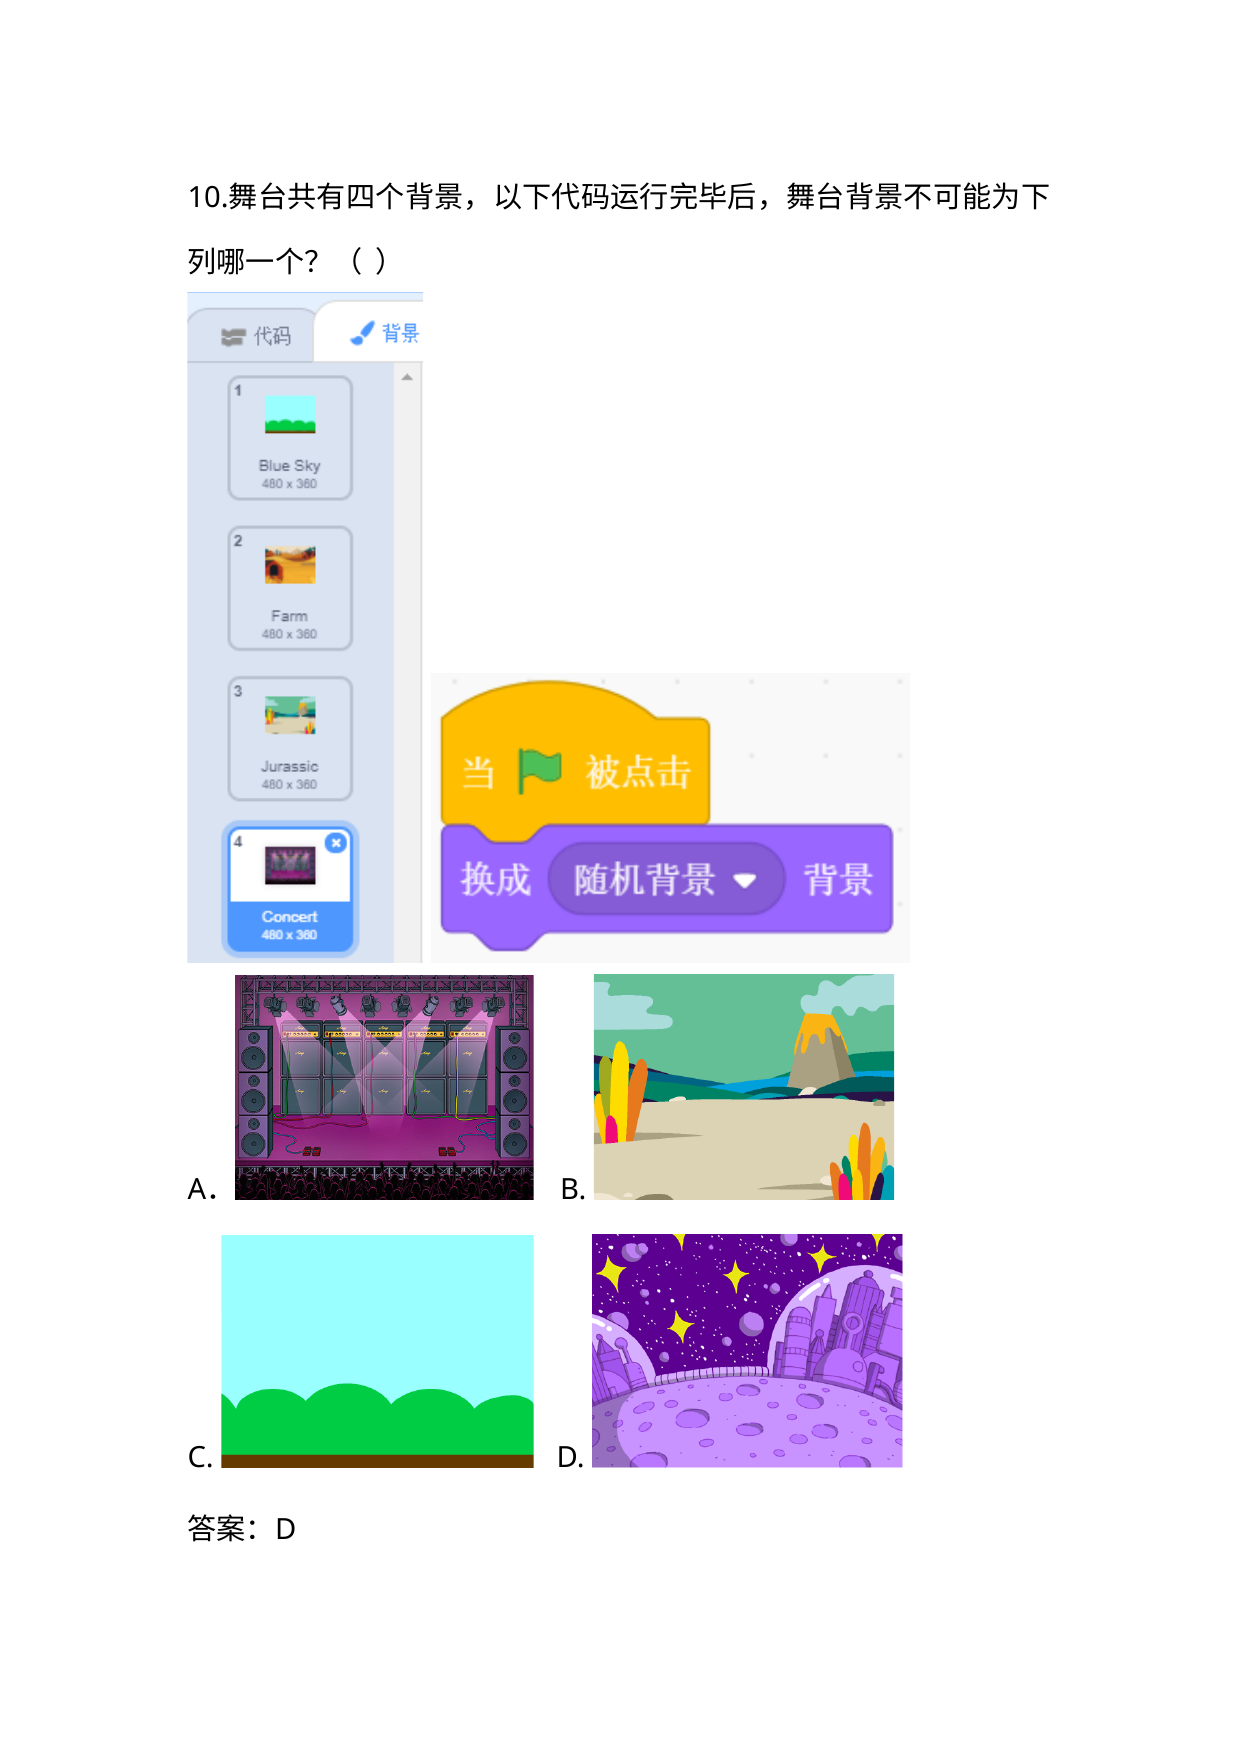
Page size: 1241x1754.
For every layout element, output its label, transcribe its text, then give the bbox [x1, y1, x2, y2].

picture [235, 975, 534, 1200]
text 答案：D [187, 1494, 1053, 1559]
text 10.舞台共有四个背景，以下代码运行完毕后，舞台背景不可能为下列哪一个？（ ） [187, 162, 1053, 292]
picture [592, 1234, 903, 1468]
picture [221, 1235, 534, 1468]
picture [593, 974, 895, 1200]
picture [187, 292, 424, 963]
picture [430, 673, 911, 963]
